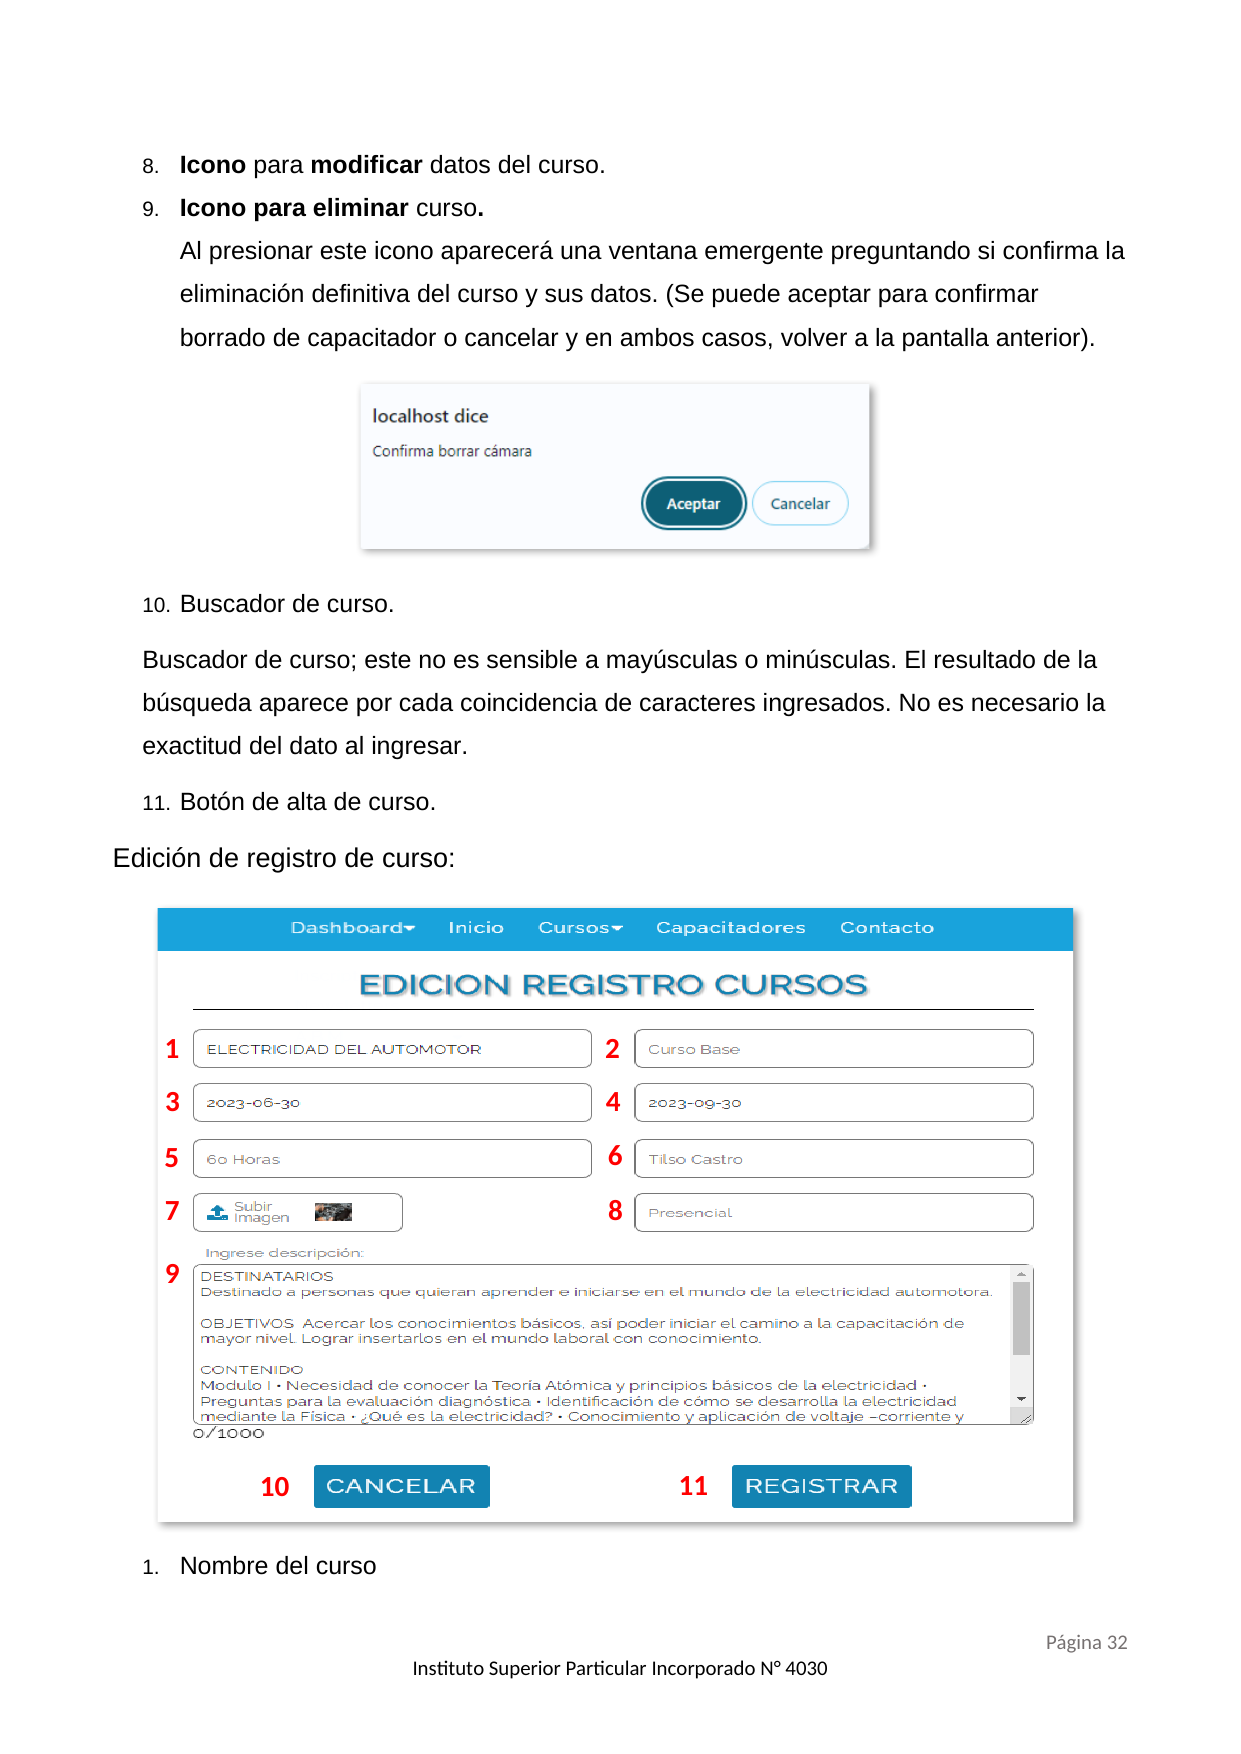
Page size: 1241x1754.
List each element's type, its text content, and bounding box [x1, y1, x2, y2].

text Buscador de curso; este no es sensible a mayúsculas o minúsculas. El resultado de la búsqueda aparece por cada coincidencia de caracteres ingresados. No es necesario la exactitud del dato al ingresar. [142, 645, 1128, 760]
list Buscador de curso. [142, 589, 1128, 618]
list Nombre del curso [142, 1551, 1128, 1579]
list Botón de alta de curso. [142, 787, 1128, 815]
picture [360, 384, 870, 549]
subtitle Edición de registro de curso: [112, 842, 1128, 873]
list Icono para modificar datos del curso. [142, 150, 1128, 179]
list Icono para eliminar curso. [142, 193, 1128, 222]
picture [157, 908, 1074, 1522]
list Al presionar este icono aparecerá una ventana emergente preguntando si confirma la eliminación definitiva del curso y sus datos. (Se puede aceptar para confirmar borrado de capacitador o cancelar y en ambos casos, volver a la pantalla anterior). [179, 236, 1128, 351]
